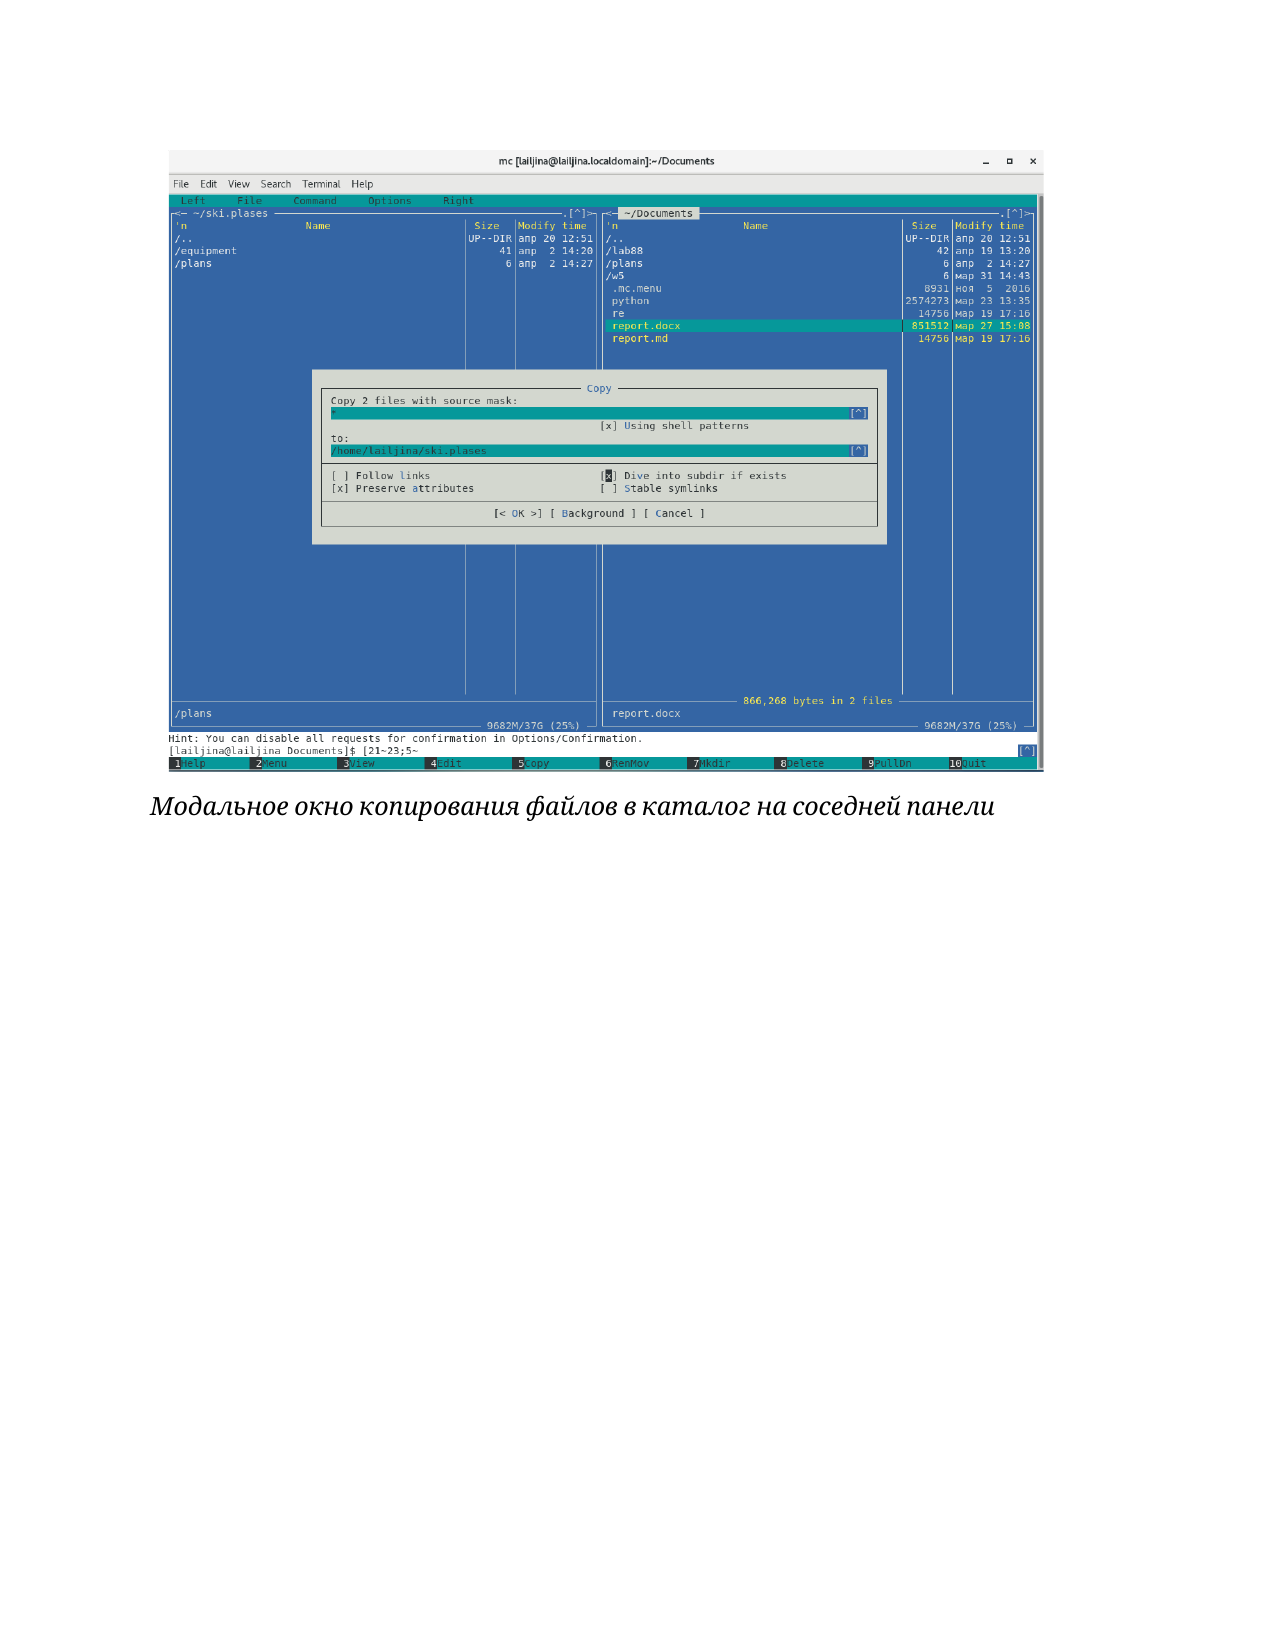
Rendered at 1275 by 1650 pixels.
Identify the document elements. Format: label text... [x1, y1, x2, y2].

picture [168, 150, 1044, 772]
text Модальное окно копирования файлов в каталог на соседней панели [150, 793, 1125, 821]
